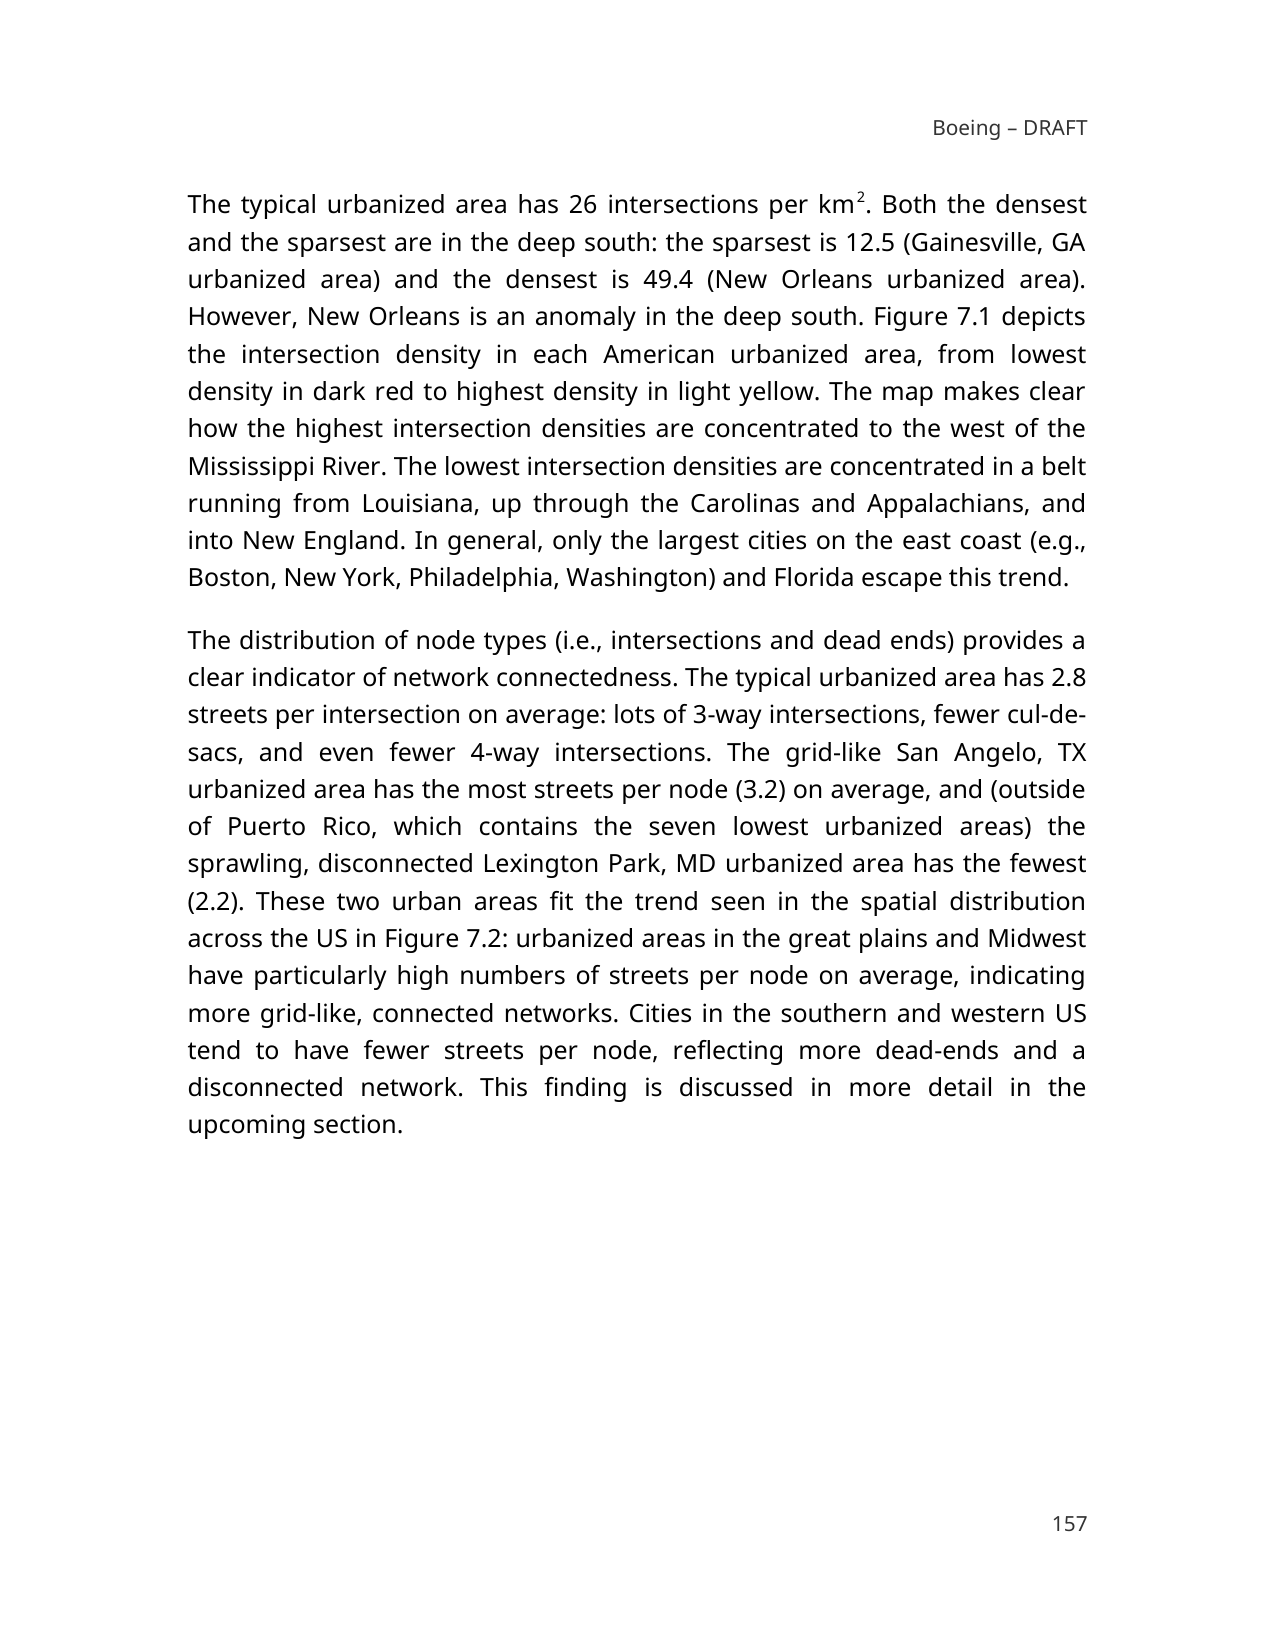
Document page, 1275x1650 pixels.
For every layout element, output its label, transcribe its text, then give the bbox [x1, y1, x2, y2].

text The distribution of node types (i.e., intersections and dead ends) provides a clear indicator of network connectedness. The typical urbanized area has 2.8 streets per intersection on average: lots of 3-way intersections, fewer cul-de-sacs, and even fewer 4-way intersections. The grid-like San Angelo, TX urbanized area has the most streets per node (3.2) on average, and (outside of Puerto Rico, which contains the seven lowest urbanized areas) the sprawling, disconnected Lexington Park, MD urbanized area has the fewest (2.2). These two urban areas fit the trend seen in the spatial distribution across the US in Figure 7.2: urbanized areas in the great plains and Midwest have particularly high numbers of streets per node on average, indicating more grid-like, connected networks. Cities in the southern and western US tend to have fewer streets per node, reflecting more dead-ends and a disconnected network. This finding is discussed in more detail in the upcoming section. [187, 623, 1087, 1141]
text The typical urbanized area has 26 intersections per km2. Both the densest and the sparsest are in the deep south: the sparsest is 12.5 (Gainesville, GA urbanized area) and the densest is 49.4 (New Orleans urbanized area). However, New Orleans is an anomaly in the deep south. Figure 7.1 depicts the intersection density in each American urbanized area, from lowest density in dark red to highest density in light yellow. The map makes clear how the highest intersection densities are concentrated to the west of the Mississippi River. The lowest intersection densities are concentrated in a belt running from Louisiana, up through the Carolinas and Appalachians, and into New England. In general, only the largest cities on the east coast (e.g., Boston, New York, Philadelphia, Washington) and Florida escape this trend. [187, 187, 1087, 594]
